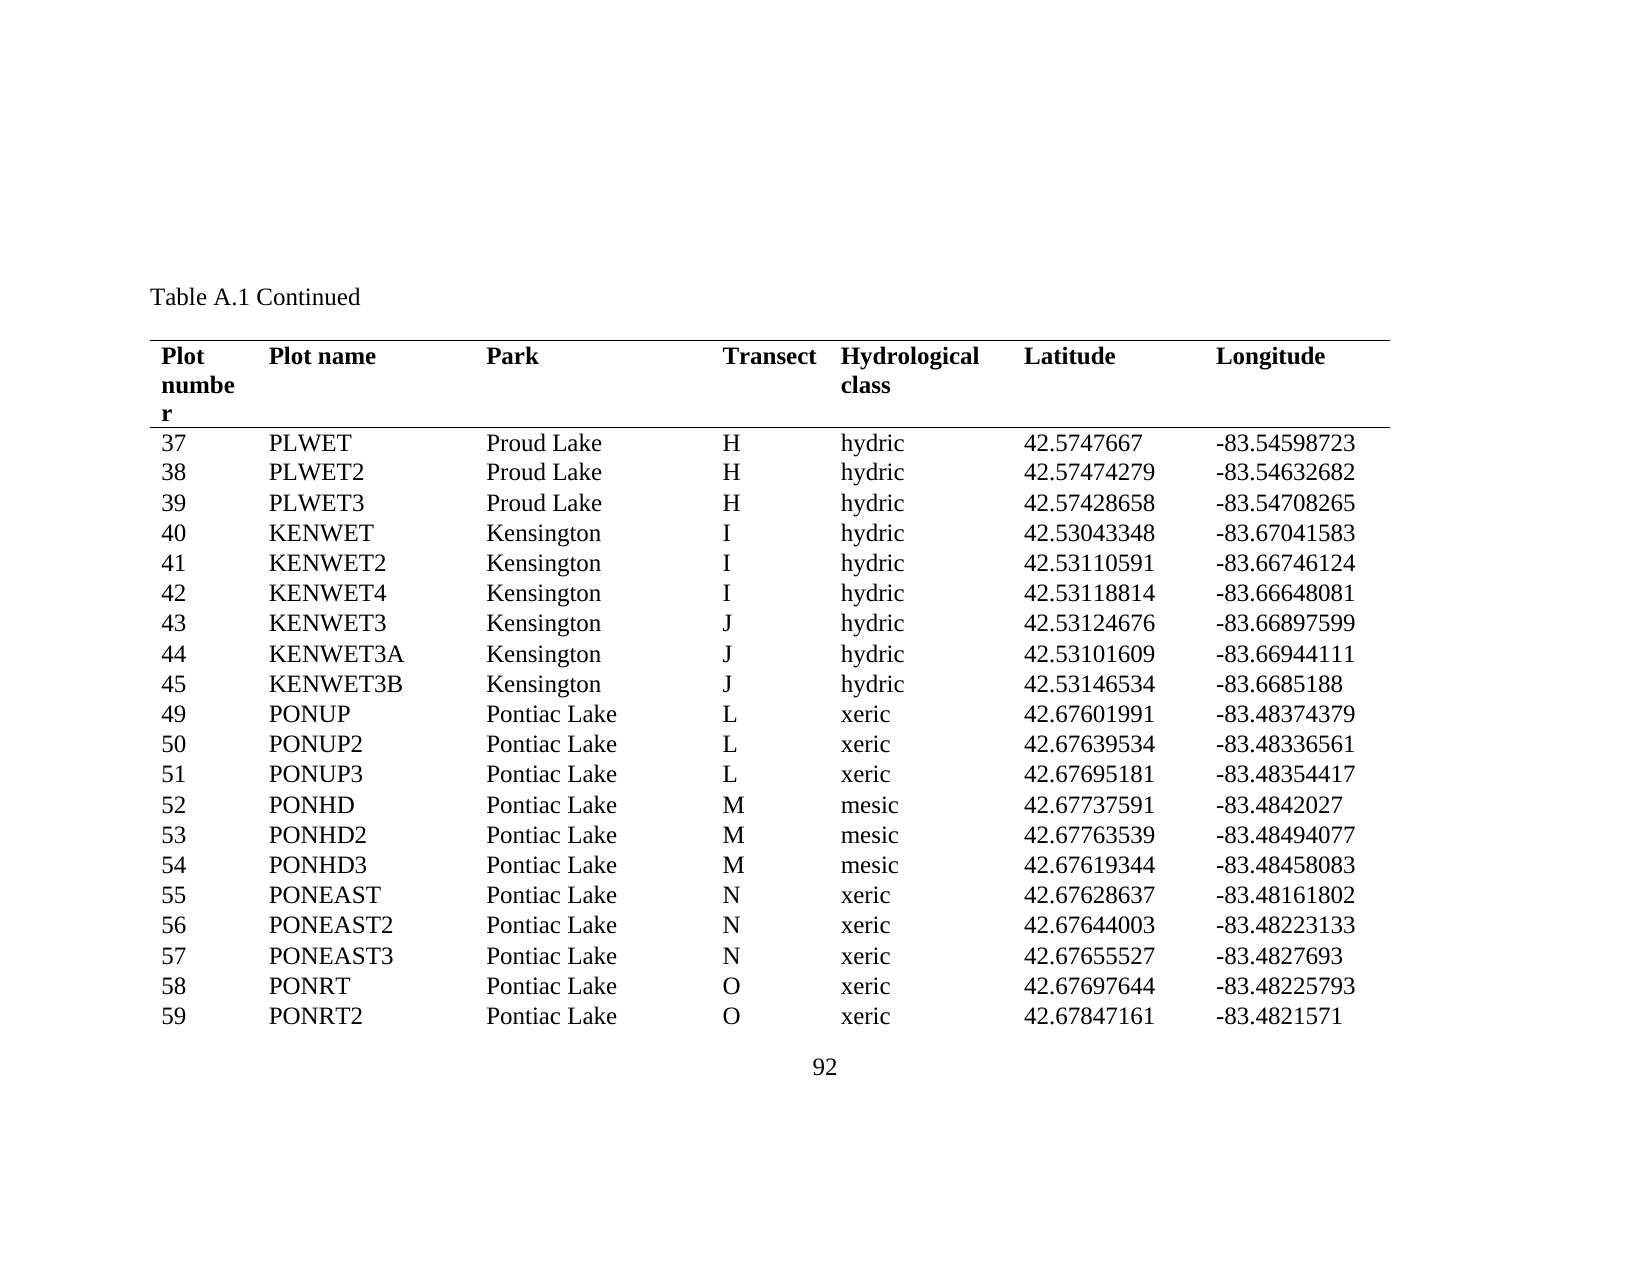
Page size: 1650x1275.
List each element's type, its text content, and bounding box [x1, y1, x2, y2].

table_cell 41 [150, 548, 257, 578]
table_cell Kensington [475, 609, 711, 639]
table_cell -83.66746124 [1205, 548, 1390, 578]
table_cell -83.48494077 [1205, 820, 1390, 850]
table_cell I [711, 548, 829, 578]
table_cell 42.53124676 [1013, 609, 1204, 639]
table_cell L [711, 699, 829, 729]
table_cell KENWET [257, 518, 475, 548]
table_cell 42.53043348 [1013, 518, 1204, 548]
table_cell Kensington [475, 548, 711, 578]
table_cell J [711, 609, 829, 639]
table_cell -83.48336561 [1205, 729, 1390, 759]
table_cell hydric [829, 548, 1013, 578]
table_cell L [711, 729, 829, 759]
table_cell -83.54598723 [1205, 428, 1390, 457]
table_cell 40 [150, 518, 257, 548]
table_cell -83.4827693 [1205, 941, 1390, 971]
table_cell KENWET3 [257, 609, 475, 639]
table_cell Pontiac Lake [475, 880, 711, 911]
table_cell H [711, 458, 829, 488]
table_cell KENWET3A [257, 639, 475, 669]
table_cell 42.57474279 [1013, 458, 1204, 488]
table_cell xeric [829, 1001, 1013, 1031]
table_cell -83.66897599 [1205, 609, 1390, 639]
table_cell M [711, 820, 829, 850]
table_cell Pontiac Lake [475, 1001, 711, 1031]
table_cell 42.67601991 [1013, 699, 1204, 729]
table_cell xeric [829, 699, 1013, 729]
table_cell hydric [829, 639, 1013, 669]
table_cell 39 [150, 488, 257, 518]
table_cell KENWET3B [257, 669, 475, 699]
table_cell xeric [829, 941, 1013, 971]
table_cell 42.53110591 [1013, 548, 1204, 578]
table_cell M [711, 790, 829, 820]
text Table A.1 Continued [150, 282, 1500, 311]
table_cell 42.67847161 [1013, 1001, 1204, 1031]
table_cell PONEAST [257, 880, 475, 911]
table_cell J [711, 639, 829, 669]
table_cell KENWET2 [257, 548, 475, 578]
table_cell 42.53118814 [1013, 578, 1204, 608]
table_cell 44 [150, 639, 257, 669]
table_cell 38 [150, 458, 257, 488]
table_cell mesic [829, 820, 1013, 850]
table_cell 43 [150, 609, 257, 639]
table_cell Kensington [475, 639, 711, 669]
table_cell xeric [829, 911, 1013, 941]
table_cell -83.67041583 [1205, 518, 1390, 548]
table_cell -83.4842027 [1205, 790, 1390, 820]
table_cell -83.48458083 [1205, 850, 1390, 880]
table_cell N [711, 880, 829, 911]
table_cell -83.6685188 [1205, 669, 1390, 699]
table_cell PONHD3 [257, 850, 475, 880]
table_cell 42.5747667 [1013, 428, 1204, 457]
table_cell -83.48223133 [1205, 911, 1390, 941]
table_cell -83.66648081 [1205, 578, 1390, 608]
table_cell 53 [150, 820, 257, 850]
table_header Longitude [1205, 341, 1390, 427]
table_cell -83.66944111 [1205, 639, 1390, 669]
table_cell 42.57428658 [1013, 488, 1204, 518]
table_cell 37 [150, 428, 257, 457]
table_cell PONRT2 [257, 1001, 475, 1031]
table_cell 51 [150, 760, 257, 790]
table_cell 42.67763539 [1013, 820, 1204, 850]
table_cell N [711, 911, 829, 941]
table_cell H [711, 428, 829, 457]
table_cell 42.67695181 [1013, 760, 1204, 790]
table_cell J [711, 669, 829, 699]
table_cell Proud Lake [475, 488, 711, 518]
table_cell 42.53146534 [1013, 669, 1204, 699]
table_cell hydric [829, 578, 1013, 608]
table_cell 42.67628637 [1013, 880, 1204, 911]
table_cell hydric [829, 669, 1013, 699]
table_cell I [711, 578, 829, 608]
table_cell Pontiac Lake [475, 790, 711, 820]
table_cell PONUP3 [257, 760, 475, 790]
table_header Hydrological class [829, 341, 1013, 427]
table_cell 42.67697644 [1013, 971, 1204, 1001]
table_cell Proud Lake [475, 458, 711, 488]
table_cell PONRT [257, 971, 475, 1001]
table_cell 59 [150, 1001, 257, 1031]
table_cell hydric [829, 428, 1013, 457]
table_cell 42 [150, 578, 257, 608]
table_cell 42.53101609 [1013, 639, 1204, 669]
table_cell PONUP [257, 699, 475, 729]
table_cell xeric [829, 760, 1013, 790]
table_cell 42.67619344 [1013, 850, 1204, 880]
table_cell I [711, 518, 829, 548]
table_cell -83.4821571 [1205, 1001, 1390, 1031]
table_cell M [711, 850, 829, 880]
table_cell PLWET3 [257, 488, 475, 518]
table_header Plot number [150, 341, 257, 427]
table_cell 55 [150, 880, 257, 911]
table_cell -83.54632682 [1205, 458, 1390, 488]
table_cell 52 [150, 790, 257, 820]
table_cell 49 [150, 699, 257, 729]
table_cell L [711, 760, 829, 790]
table_cell Pontiac Lake [475, 911, 711, 941]
table_cell PLWET [257, 428, 475, 457]
table_cell Pontiac Lake [475, 820, 711, 850]
table_cell -83.48225793 [1205, 971, 1390, 1001]
table_cell 42.67639534 [1013, 729, 1204, 759]
table_cell Kensington [475, 669, 711, 699]
table_cell Proud Lake [475, 428, 711, 457]
table_cell Pontiac Lake [475, 729, 711, 759]
table_cell Pontiac Lake [475, 760, 711, 790]
table_cell Pontiac Lake [475, 941, 711, 971]
table_cell mesic [829, 790, 1013, 820]
table_cell KENWET4 [257, 578, 475, 608]
table_cell -83.48374379 [1205, 699, 1390, 729]
table_cell hydric [829, 458, 1013, 488]
table_cell 56 [150, 911, 257, 941]
table_cell xeric [829, 729, 1013, 759]
table_cell H [711, 488, 829, 518]
table_header Park [475, 341, 711, 427]
table_header Plot name [257, 341, 475, 427]
table_cell 54 [150, 850, 257, 880]
table_header Latitude [1013, 341, 1204, 427]
table_cell PONUP2 [257, 729, 475, 759]
table_cell -83.54708265 [1205, 488, 1390, 518]
table_cell 50 [150, 729, 257, 759]
table_cell 57 [150, 941, 257, 971]
table_cell xeric [829, 971, 1013, 1001]
table_cell N [711, 941, 829, 971]
table_cell mesic [829, 850, 1013, 880]
table_cell hydric [829, 609, 1013, 639]
table_cell PONEAST2 [257, 911, 475, 941]
table_cell 42.67737591 [1013, 790, 1204, 820]
table_cell hydric [829, 488, 1013, 518]
table_cell PONHD [257, 790, 475, 820]
table_cell Pontiac Lake [475, 850, 711, 880]
table_cell PLWET2 [257, 458, 475, 488]
table_header Transect [711, 341, 829, 427]
table_cell 42.67644003 [1013, 911, 1204, 941]
table_cell PONEAST3 [257, 941, 475, 971]
table_cell xeric [829, 880, 1013, 911]
table_cell -83.48161802 [1205, 880, 1390, 911]
table_cell Kensington [475, 518, 711, 548]
table_cell 42.67655527 [1013, 941, 1204, 971]
table_cell Kensington [475, 578, 711, 608]
table_cell Pontiac Lake [475, 971, 711, 1001]
table_cell -83.48354417 [1205, 760, 1390, 790]
table_cell O [711, 1001, 829, 1031]
table_cell O [711, 971, 829, 1001]
table_cell 58 [150, 971, 257, 1001]
table_cell 45 [150, 669, 257, 699]
table_cell hydric [829, 518, 1013, 548]
table_cell PONHD2 [257, 820, 475, 850]
table_cell Pontiac Lake [475, 699, 711, 729]
